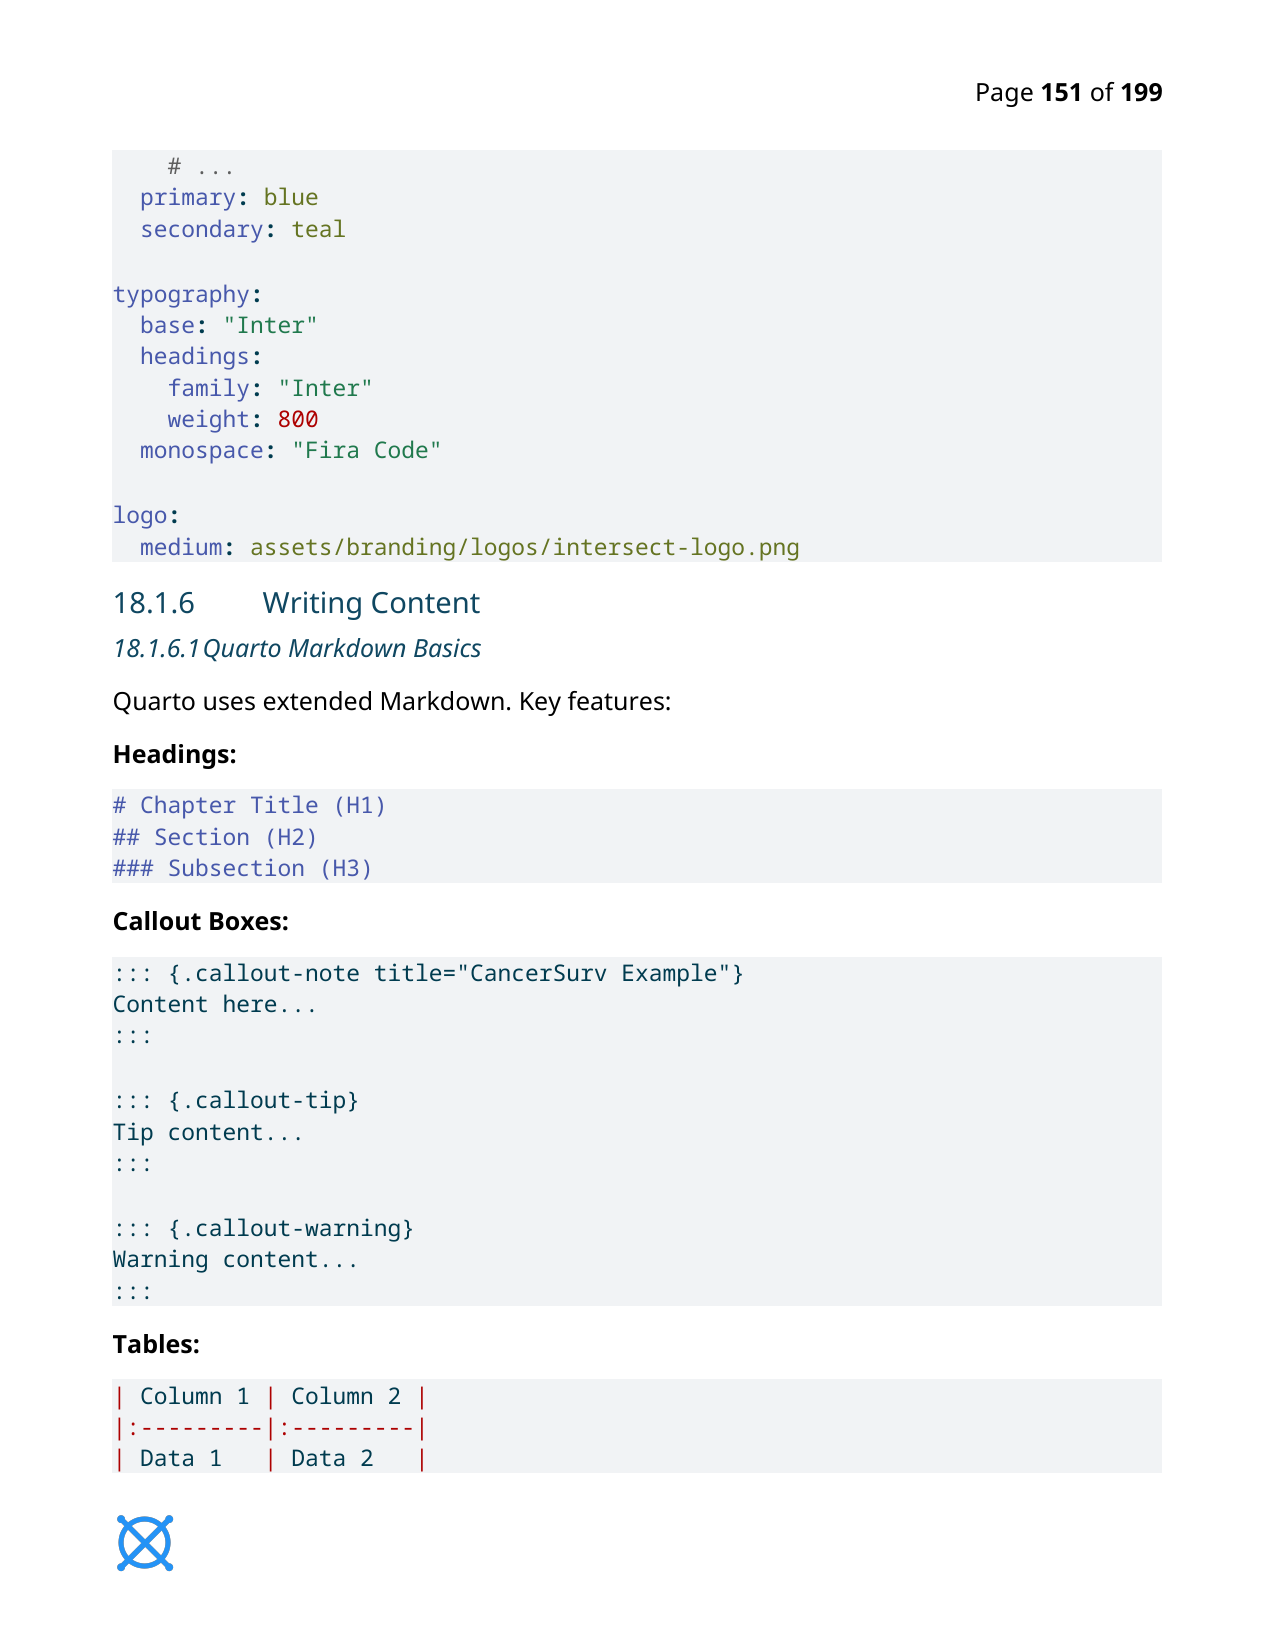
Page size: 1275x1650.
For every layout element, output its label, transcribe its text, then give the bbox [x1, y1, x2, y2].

text ::: {.callout-note title="CancerSurv Example"} Content here... ::: ::: {.callout-tip} Tip content... ::: ::: {.callout-warning} Warning content... ::: [112, 957, 1162, 1306]
subtitle Writing Content [112, 583, 1162, 622]
text | Column 1 | Column 2 | |:---------|:---------| | Data 1 | Data 2 | [112, 1379, 1162, 1473]
text Callout Boxes: [112, 904, 1162, 938]
text Quarto uses extended Markdown. Key features: [112, 683, 1162, 718]
picture [112, 1511, 177, 1575]
text Tables: [112, 1327, 1162, 1361]
text Headings: [112, 736, 1162, 770]
text # Chapter Title (H1) ## Section (H2) ### Subsection (H3) [319, 789, 1162, 883]
subtitle Quarto Markdown Basics [112, 631, 1162, 665]
